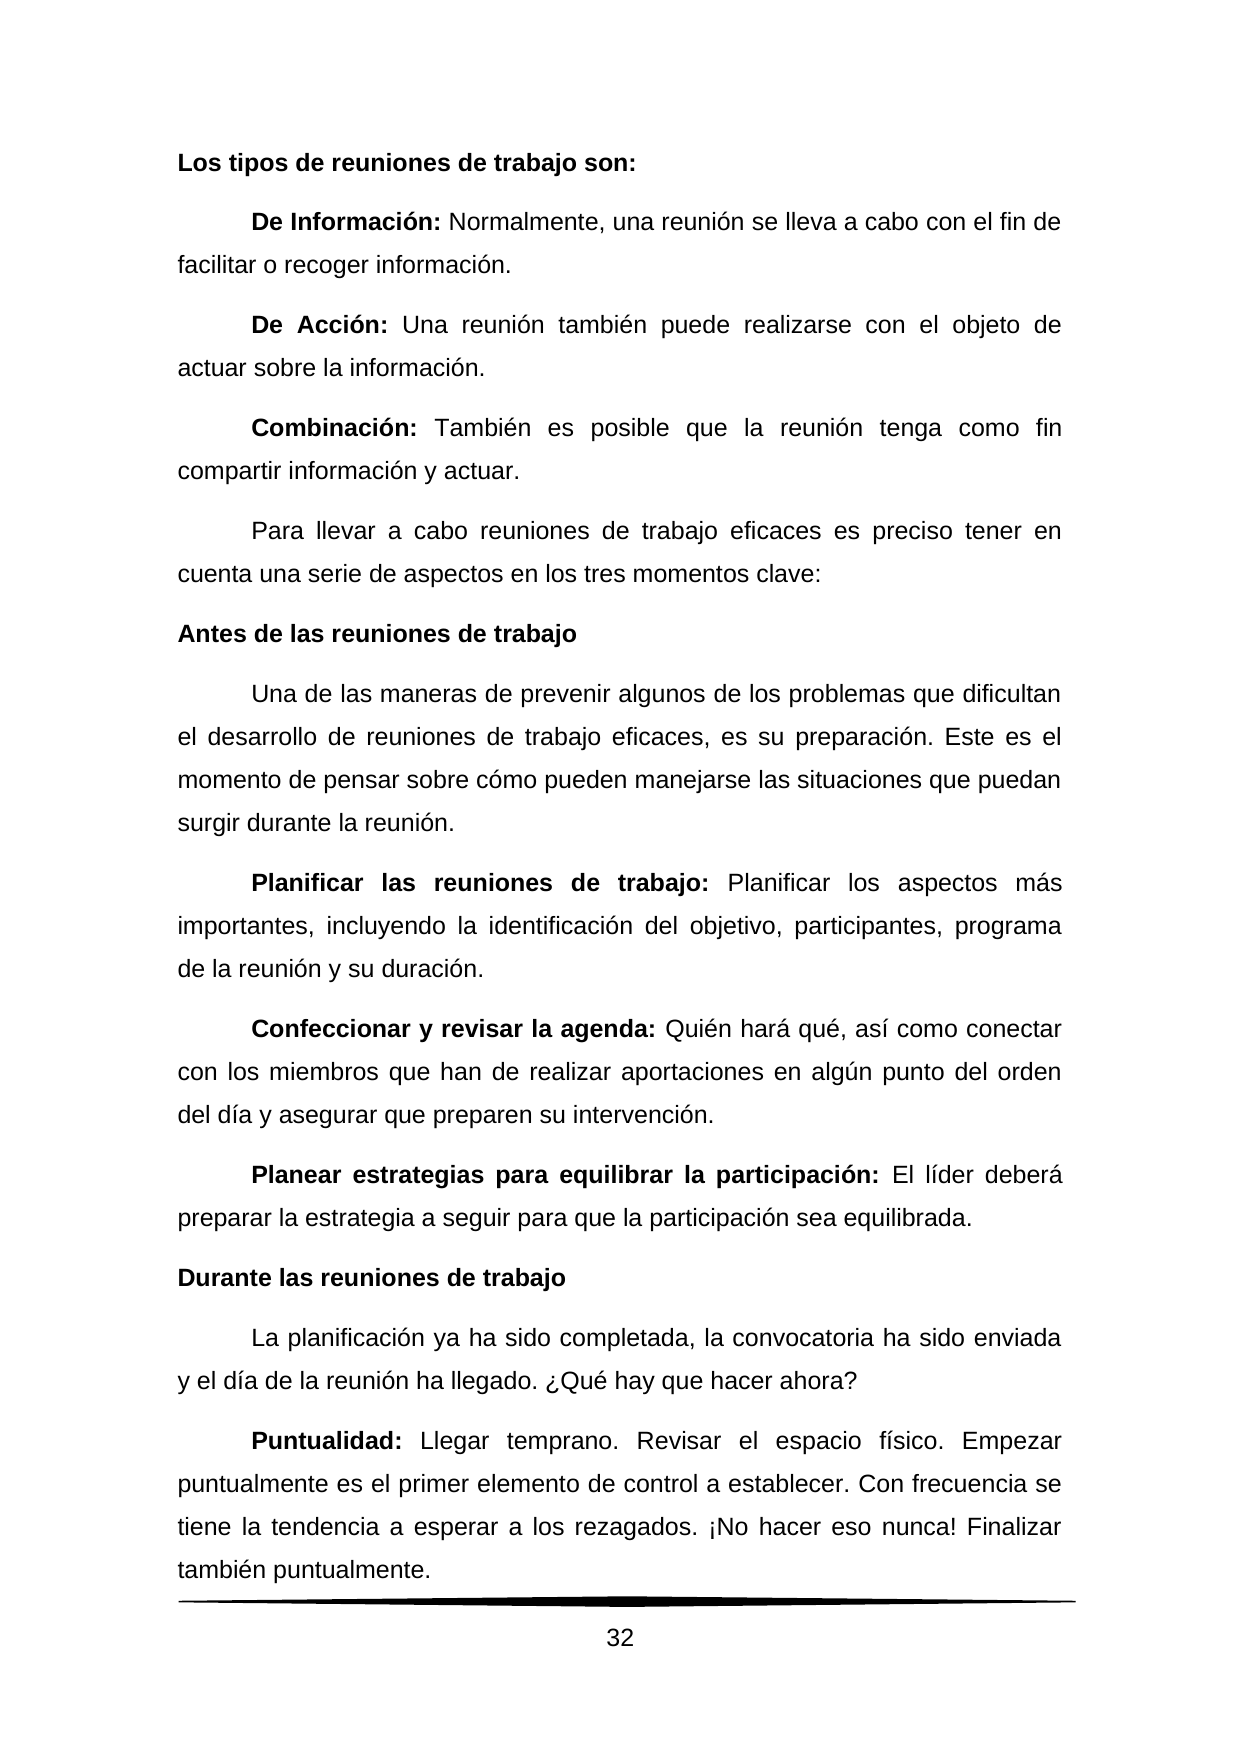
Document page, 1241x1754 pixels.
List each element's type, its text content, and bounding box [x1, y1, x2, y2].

text Puntualidad: Llegar temprano. Revisar el espacio físico. Empezar puntualmente es el primer elemento de control a establecer. Con frecuencia se tiene la tendencia a esperar a los rezagados. ¡No hacer eso nunca! Finalizar también puntualmente. [177, 1426, 1063, 1584]
text Una de las maneras de prevenir algunos de los problemas que dificultan el desarrollo de reuniones de trabajo eficaces, es su preparación. Este es el momento de pensar sobre cómo pueden manejarse las situaciones que puedan surgir durante la reunión. [177, 679, 1063, 837]
text Durante las reuniones de trabajo [177, 1263, 1063, 1292]
text La planificación ya ha sido completada, la convocatoria ha sido enviada y el día de la reunión ha llegado. ¿Qué hay que hacer ahora? [177, 1323, 1063, 1395]
text De Información: Normalmente, una reunión se lleva a cabo con el fin de facilitar o recoger información. [177, 207, 1063, 279]
text Planear estrategias para equilibrar la participación: El líder deberá preparar la estrategia a seguir para que la participación sea equilibrada. [177, 1160, 1063, 1232]
text Los tipos de reuniones de trabajo son: [177, 148, 1063, 176]
text Para llevar a cabo reuniones de trabajo eficaces es preciso tener en cuenta una serie de aspectos en los tres momentos clave: [177, 516, 1063, 588]
text Confeccionar y revisar la agenda: Quién hará qué, así como conectar con los miembros que han de realizar aportaciones en algún punto del orden del día y asegurar que preparen su intervención. [177, 1014, 1063, 1129]
text Antes de las reuniones de trabajo [177, 619, 1063, 648]
text Planificar las reuniones de trabajo: Planificar los aspectos más importantes, incluyendo la identificación del objetivo, participantes, programa de la reunión y su duración. [177, 868, 1063, 983]
text De Acción: Una reunión también puede realizarse con el objeto de actuar sobre la información. [177, 310, 1063, 382]
text Combinación: También es posible que la reunión tenga como fin compartir información y actuar. [177, 413, 1063, 485]
